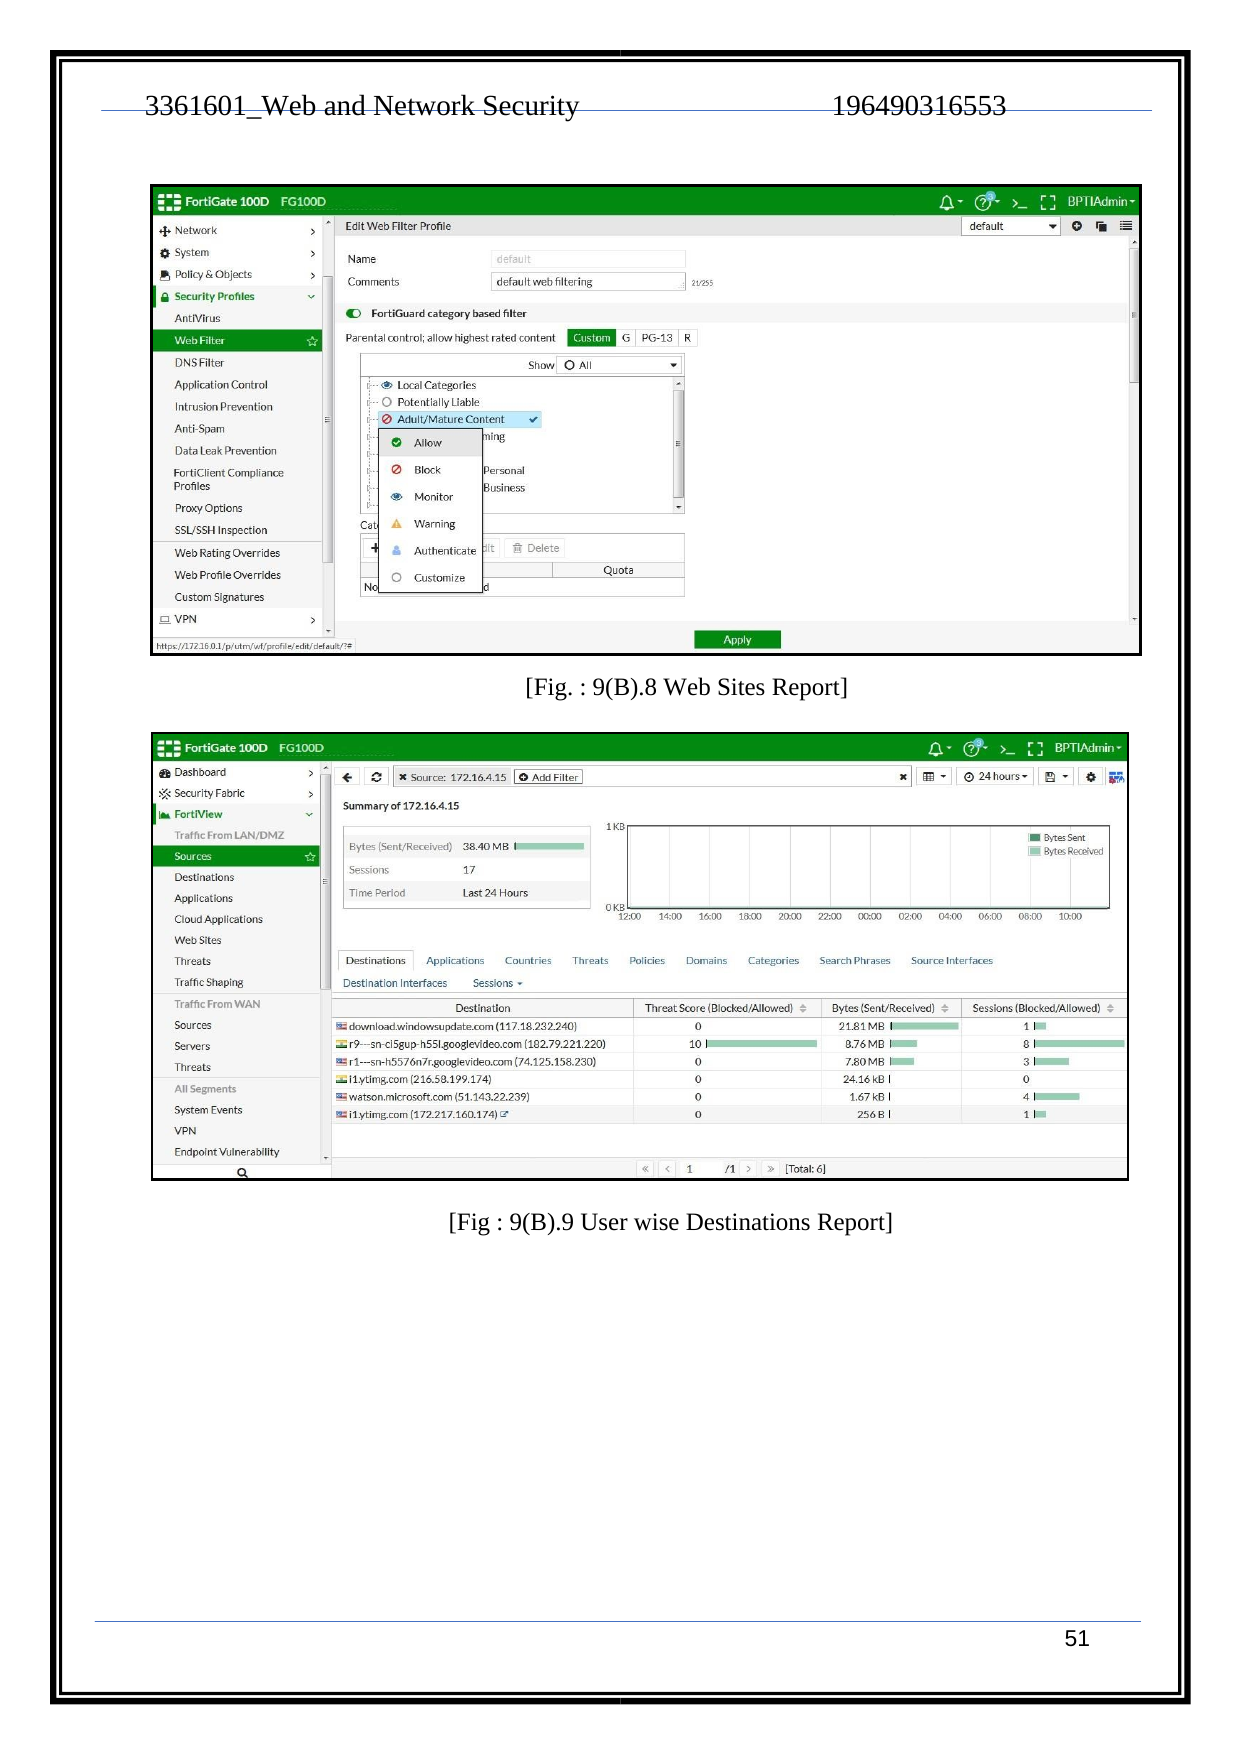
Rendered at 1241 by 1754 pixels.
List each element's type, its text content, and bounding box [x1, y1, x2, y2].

picture [153, 187, 1139, 653]
picture [153, 734, 1127, 1178]
text [Fig : 9(B).9 User wise Destinations Report] [102, 1207, 893, 1236]
